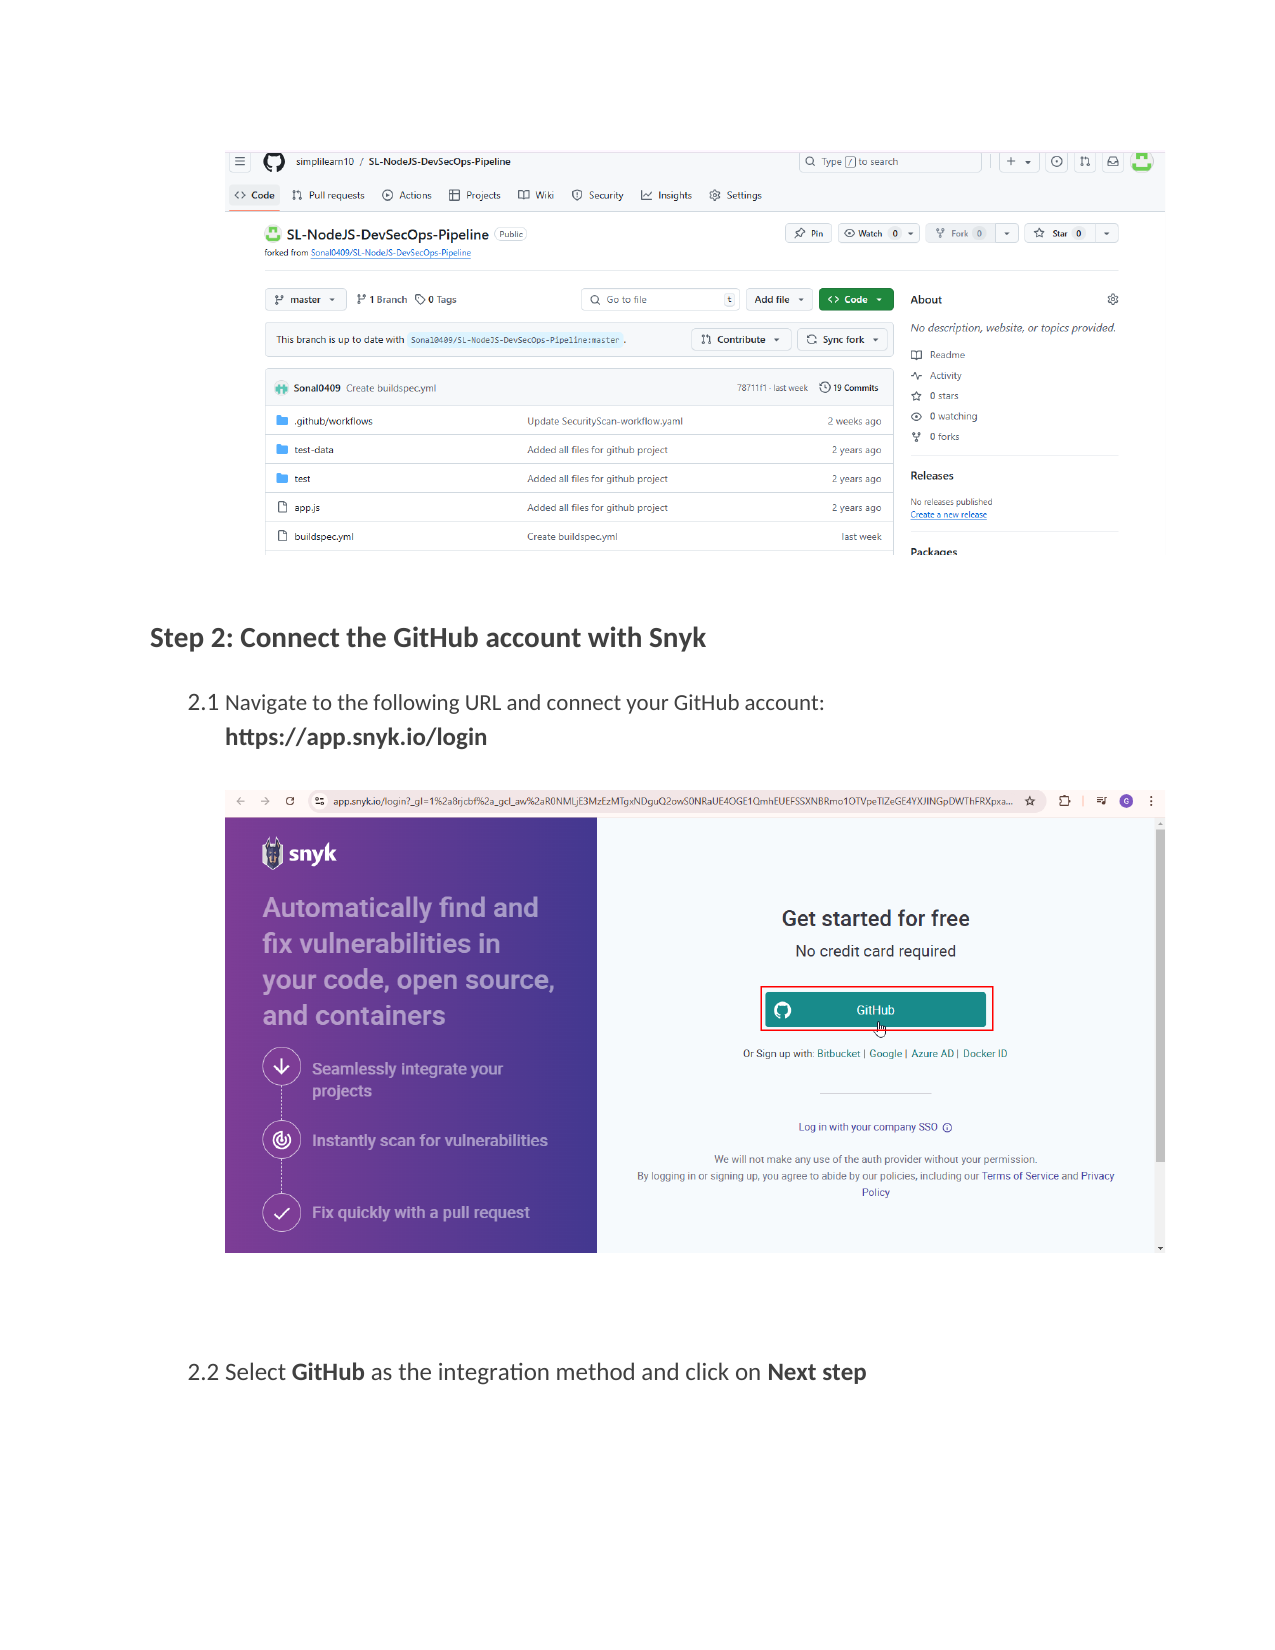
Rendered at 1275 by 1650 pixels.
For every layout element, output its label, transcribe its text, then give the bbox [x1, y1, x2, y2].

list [187, 150, 1125, 585]
text Step 2: Connect the GitHub account with Snyk [150, 619, 1125, 655]
picture [225, 790, 1166, 1253]
picture [225, 150, 1166, 555]
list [187, 1357, 1125, 1422]
